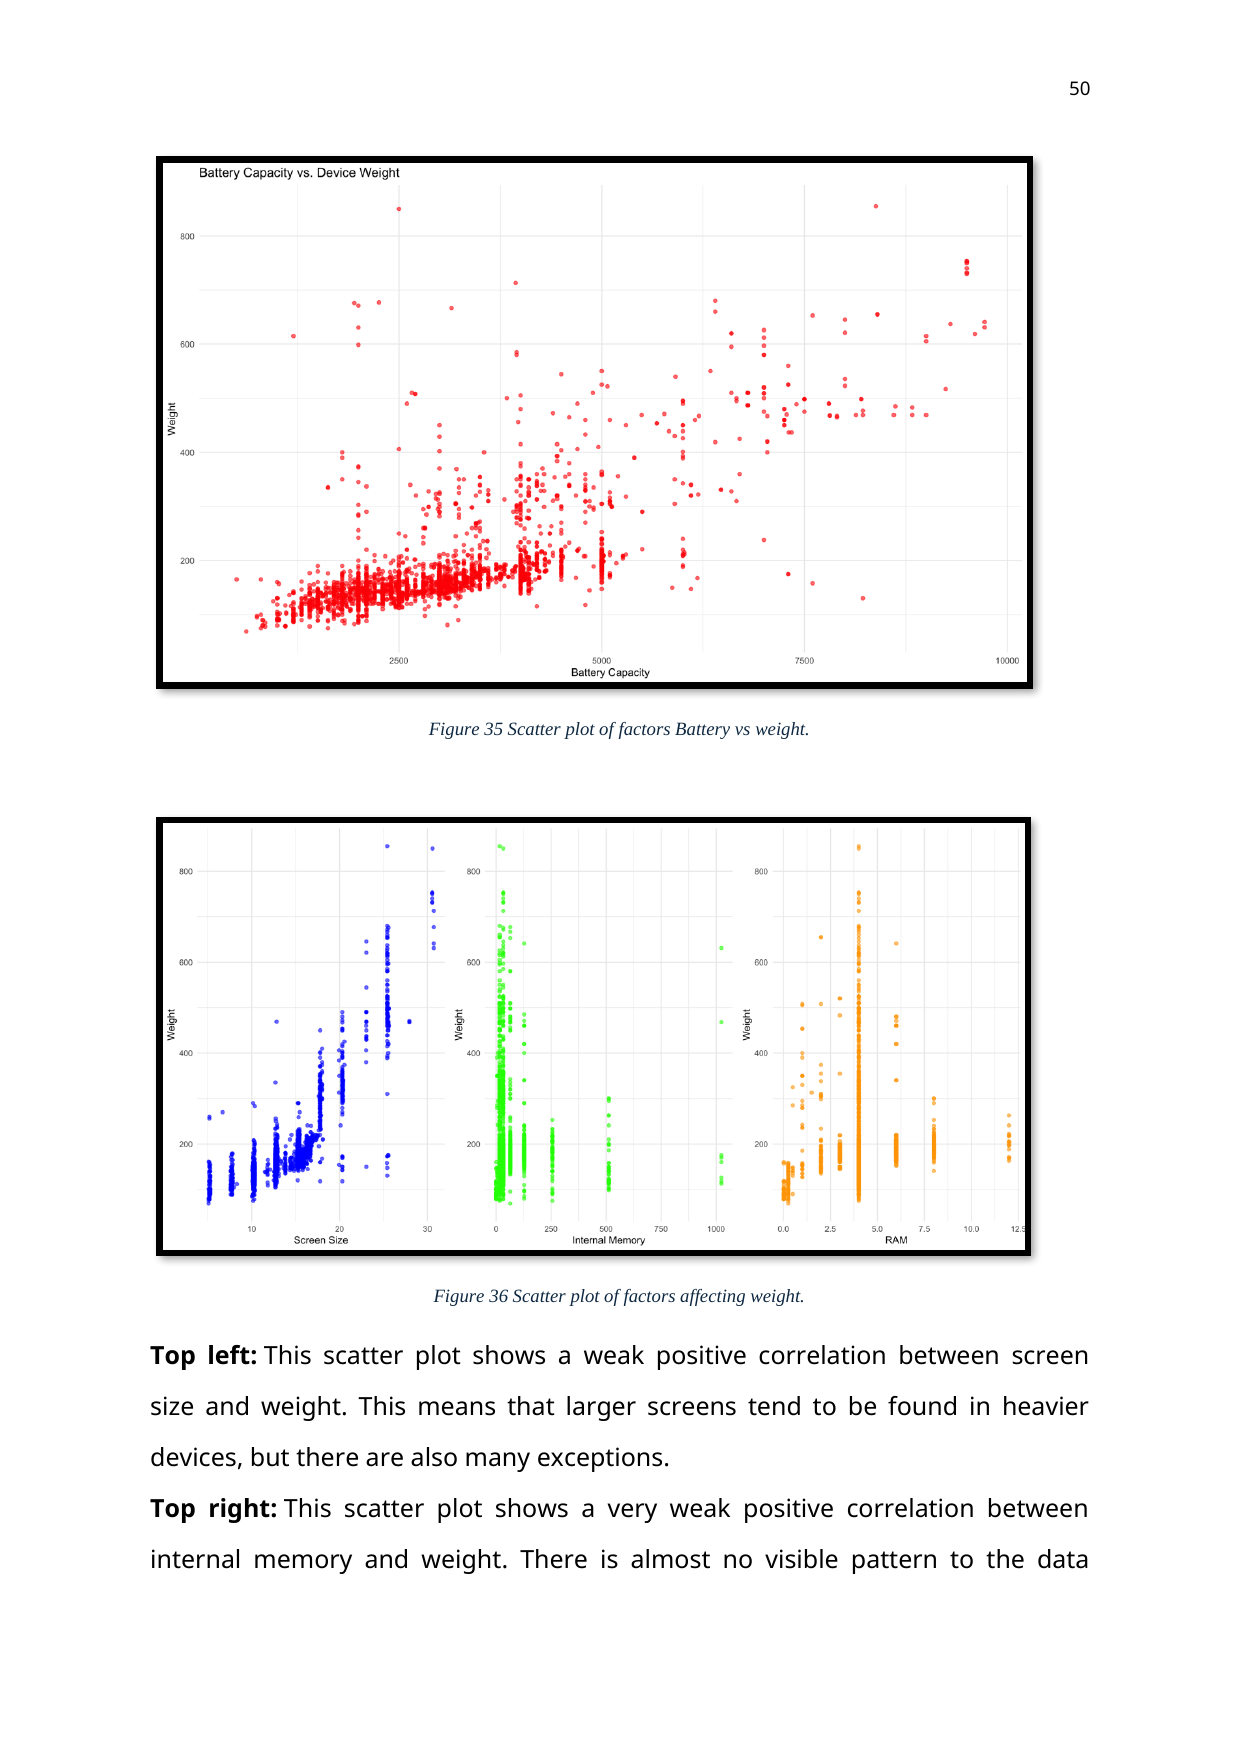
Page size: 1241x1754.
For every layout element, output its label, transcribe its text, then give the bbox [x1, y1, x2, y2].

picture [163, 823, 1025, 1250]
text Top left: This scatter plot shows a weak positive correlation between screen size and weight. This means that larger screens tend to be found in heavier devices, but there are also many exceptions. [150, 1338, 1090, 1474]
picture [163, 163, 1027, 682]
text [150, 1491, 1090, 1576]
